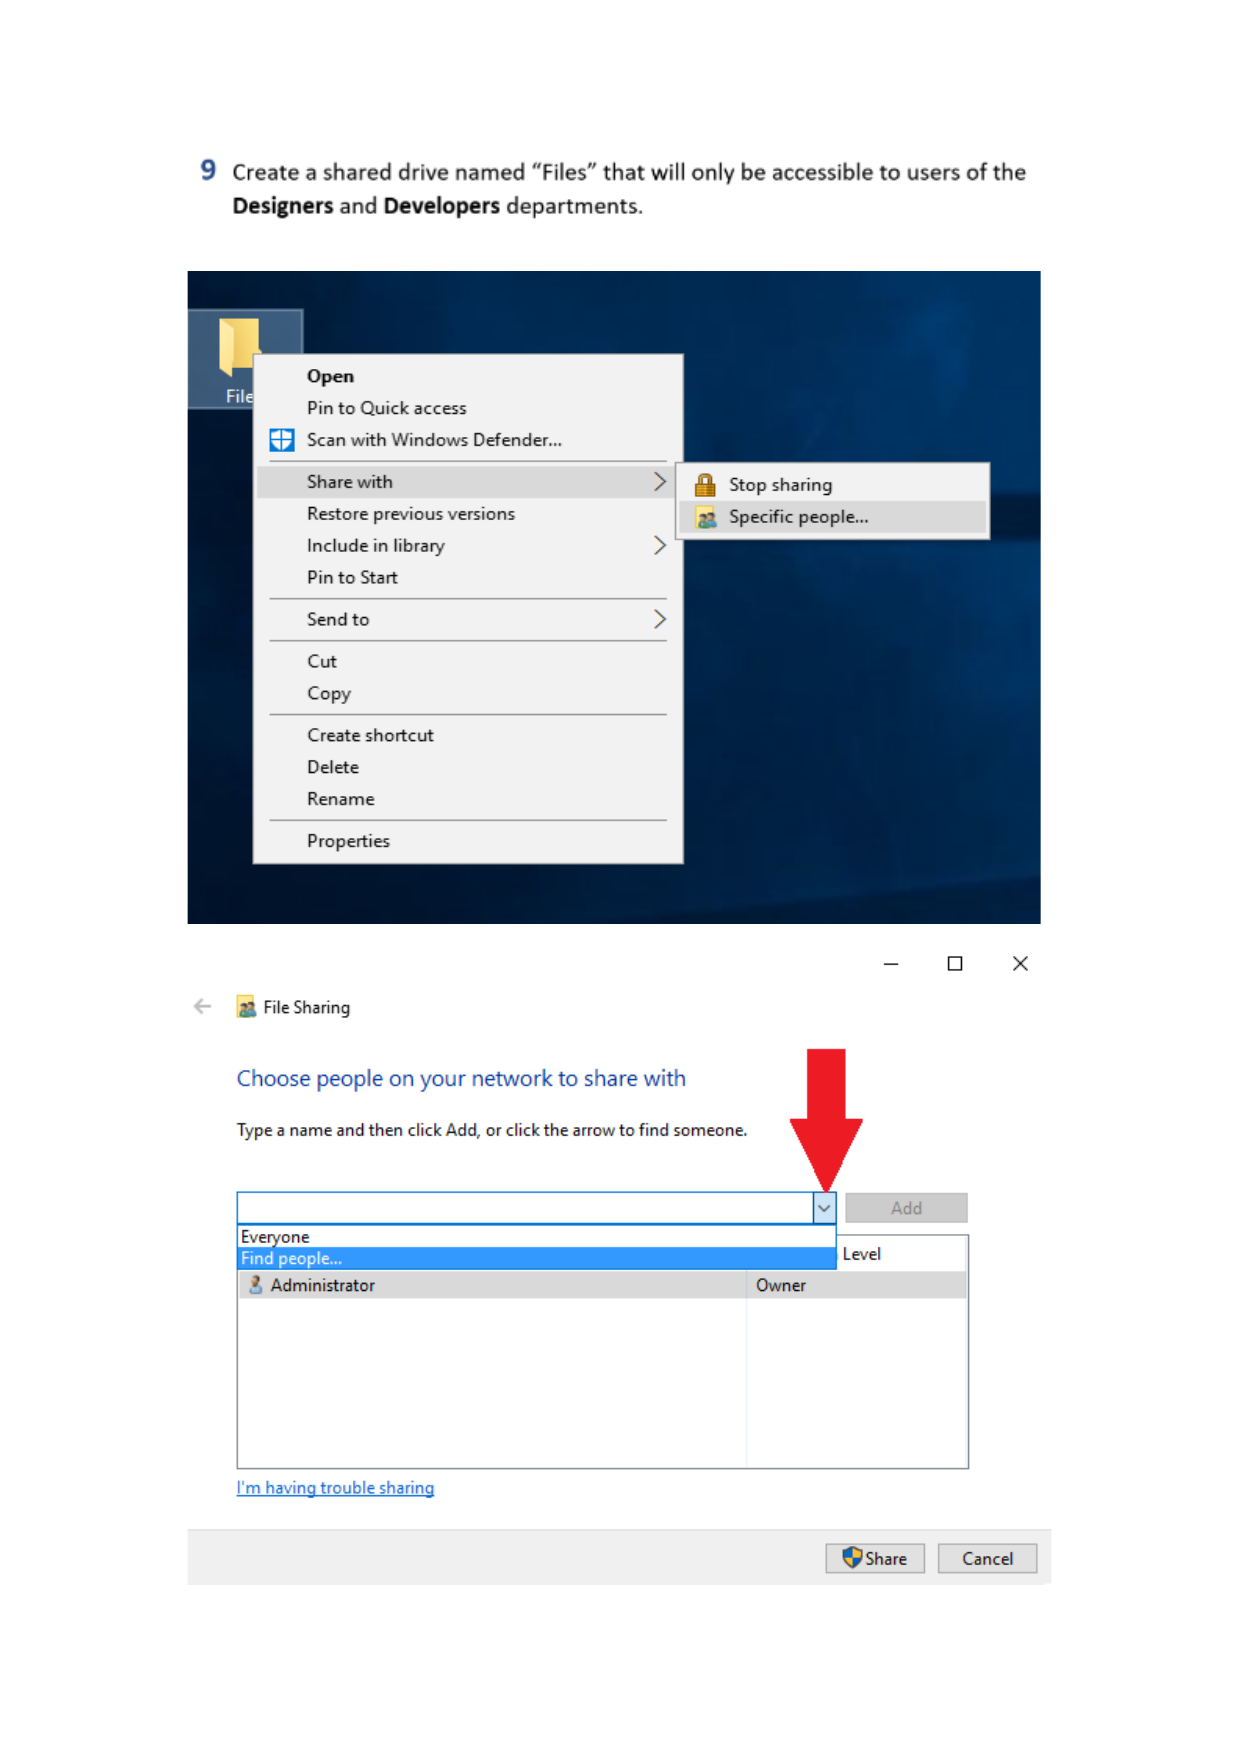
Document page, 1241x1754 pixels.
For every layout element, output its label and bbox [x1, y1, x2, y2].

picture [187, 271, 1041, 924]
picture [187, 948, 1052, 1585]
picture [187, 150, 1044, 247]
